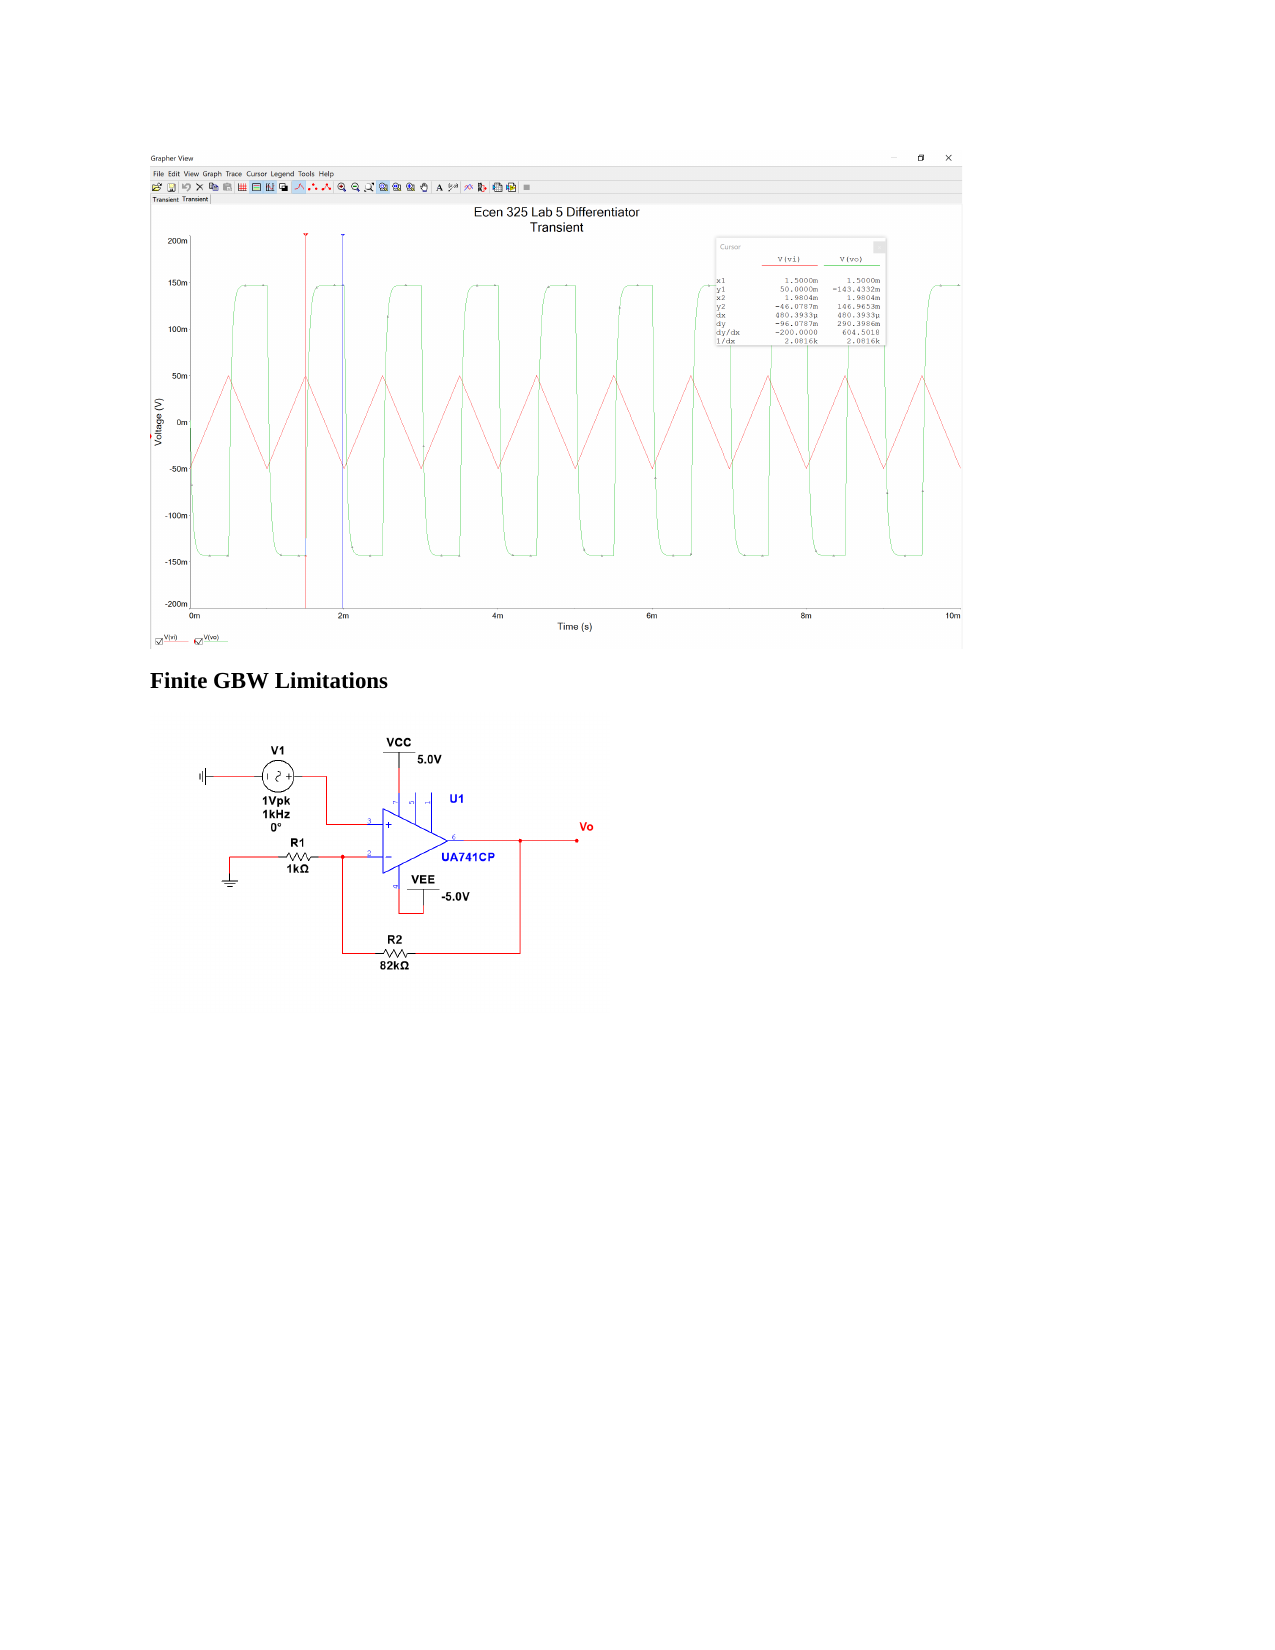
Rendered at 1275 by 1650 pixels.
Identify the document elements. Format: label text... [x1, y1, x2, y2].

text Finite GBW Limitations [150, 667, 1125, 693]
picture [150, 150, 963, 649]
picture [150, 712, 611, 1013]
